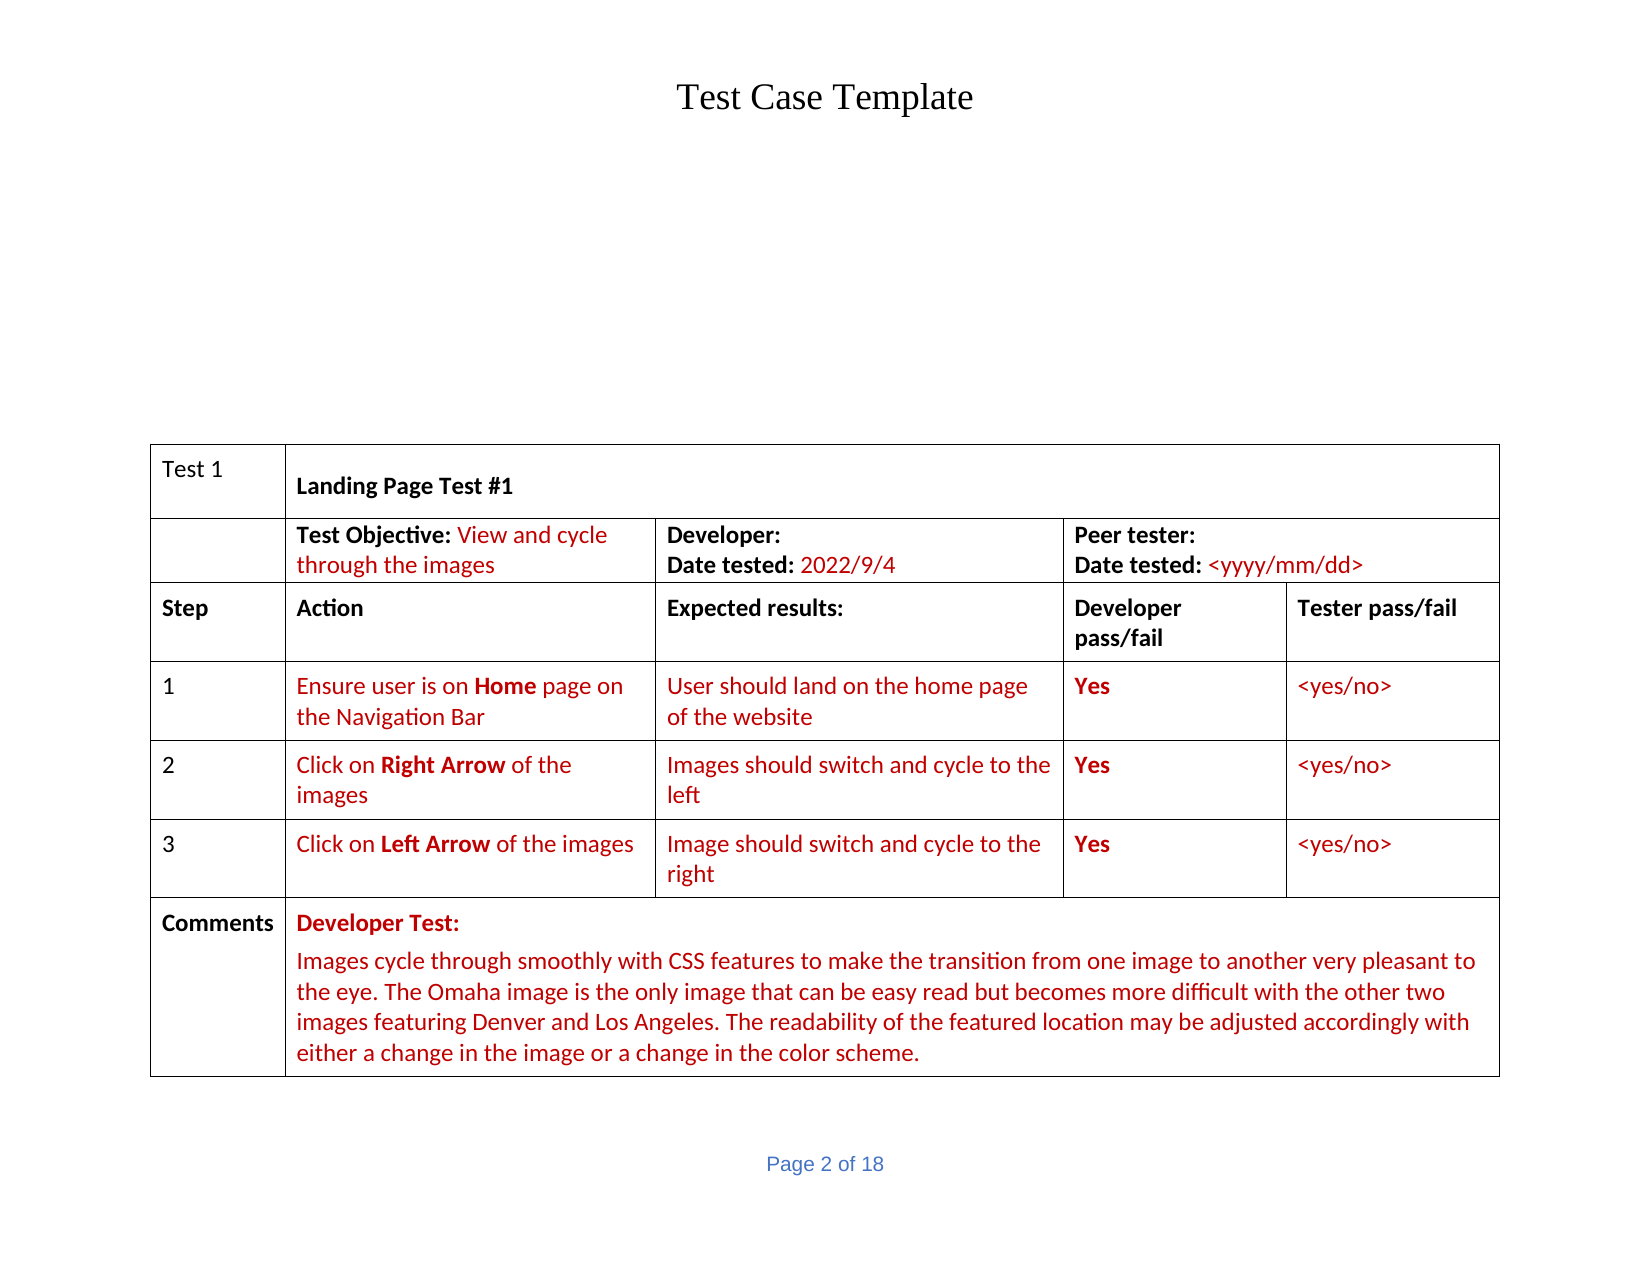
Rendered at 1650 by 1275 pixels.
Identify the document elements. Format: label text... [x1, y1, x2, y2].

table_cell Click on Left Arrow of the images [286, 820, 655, 897]
table_cell 1 [151, 662, 285, 740]
table_header Landing Page Test #1 [286, 445, 1499, 518]
table_cell Developer: Date tested: 2022/9/4 [656, 519, 1063, 582]
table_cell <yes/no> [1287, 662, 1499, 740]
table_cell Action [286, 583, 655, 661]
table_cell 3 [151, 820, 285, 897]
table_cell Yes [1064, 820, 1286, 897]
table_cell Yes [1064, 741, 1286, 818]
table_cell Click on Right Arrow of the images [286, 741, 655, 818]
table_cell Images should switch and cycle to the left [656, 741, 1063, 818]
table_cell Peer tester: Date tested: <yyyy/mm/dd> [1064, 519, 1499, 582]
table_header Test 1 [151, 445, 285, 518]
table_cell Developer pass/fail [1064, 583, 1286, 661]
table_cell <yes/no> [1287, 741, 1499, 818]
table_cell Step [151, 583, 285, 661]
table_cell Ensure user is on Home page on the Navigation Bar [286, 662, 655, 740]
table_cell [151, 519, 285, 582]
table_cell Comments [151, 898, 285, 1076]
table_cell Image should switch and cycle to the right [656, 820, 1063, 897]
table_cell User should land on the home page of the website [656, 662, 1063, 740]
table_cell Tester pass/fail [1287, 583, 1499, 661]
table_cell Developer Test: Images cycle through smoothly with CSS features to make the transition from one image to another very pleasant to the eye. The Omaha image is the only image that can be easy read but becomes more difficult with the other two images featuring Denver and Los Angeles. The readability of the featured location may be adjusted accordingly with either a change in the image or a change in the color scheme. [286, 898, 1499, 1076]
table_cell Yes [1064, 662, 1286, 740]
table_cell 2 [151, 741, 285, 818]
table_cell Test Objective: View and cycle through the images [286, 519, 655, 582]
table_cell <yes/no> [1287, 820, 1499, 897]
table_cell Expected results: [656, 583, 1063, 661]
